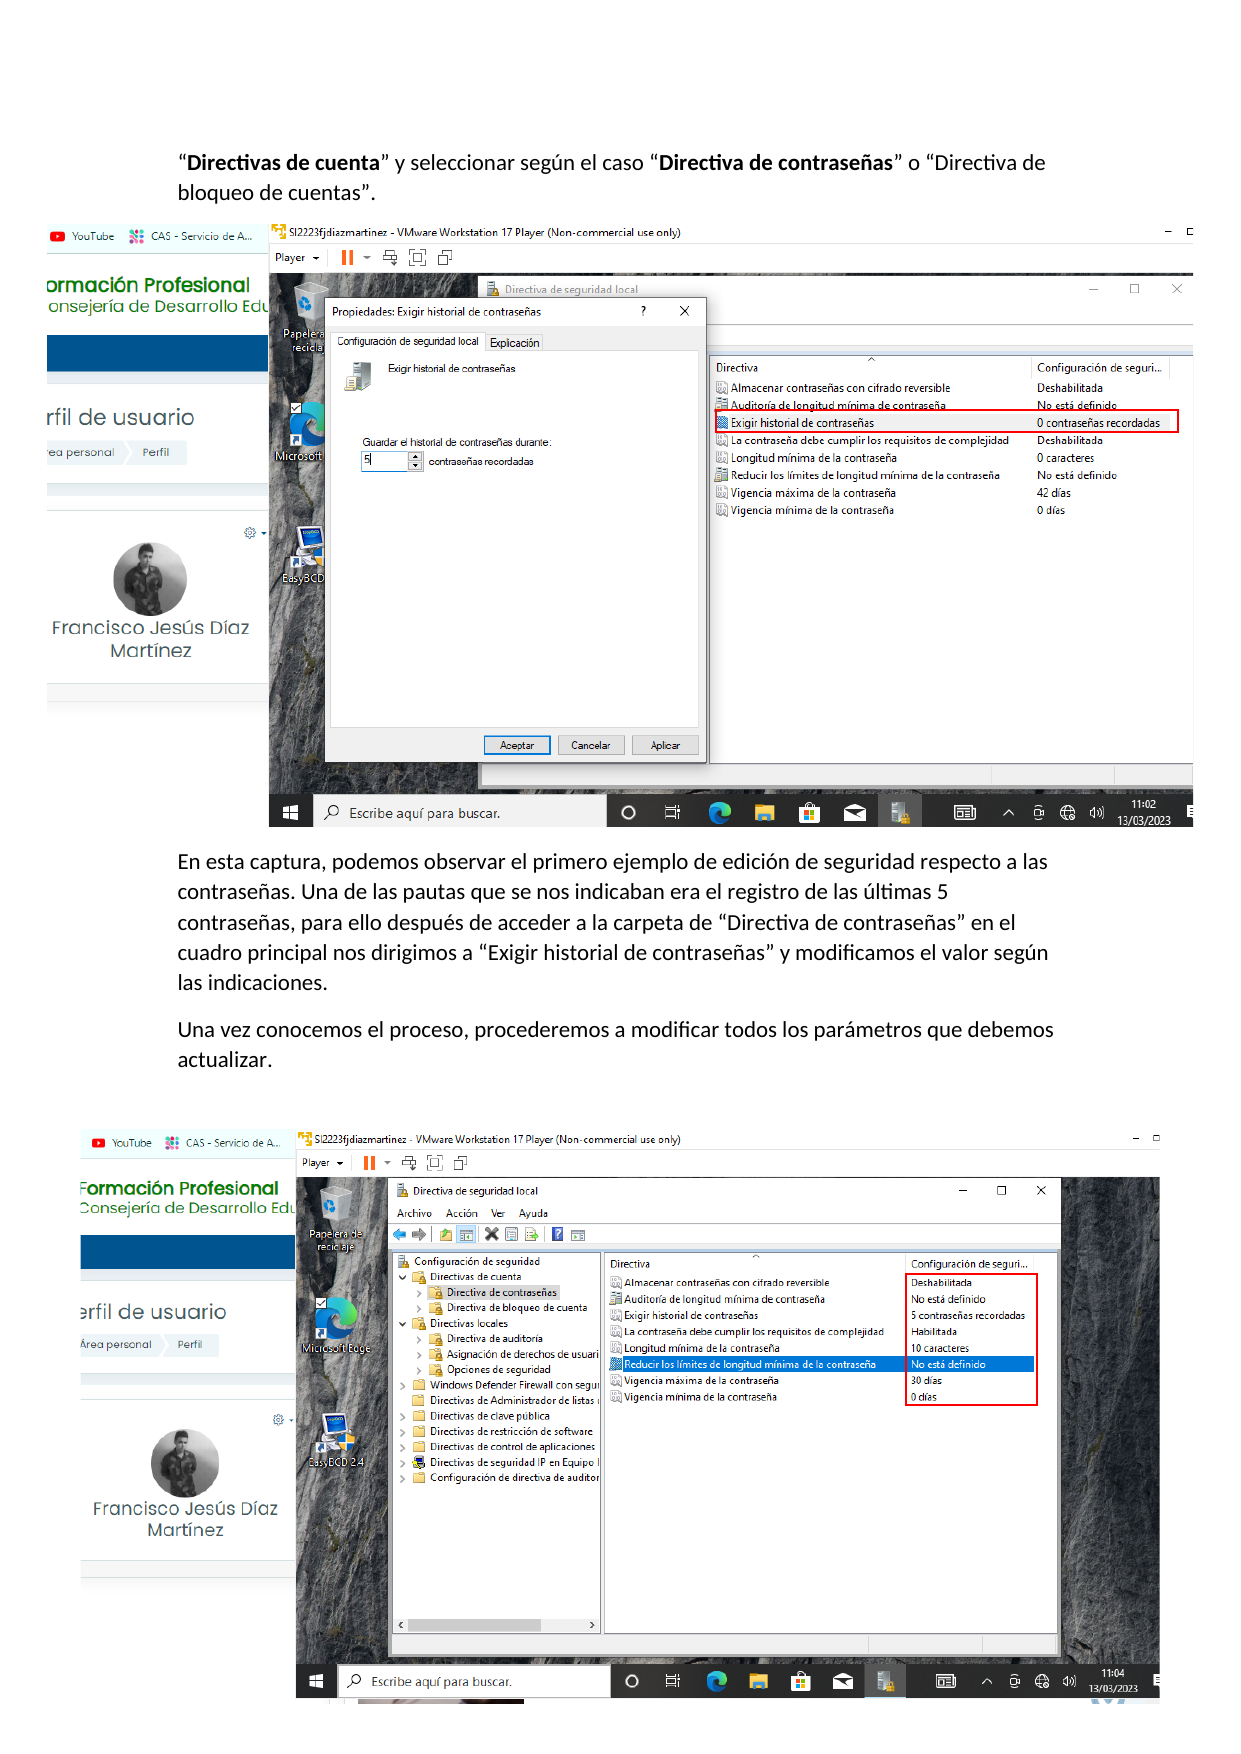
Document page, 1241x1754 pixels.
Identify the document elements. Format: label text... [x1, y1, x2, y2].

text En esta captura, podemos observar el primero ejemplo de edición de seguridad respecto a las contraseñas. Una de las pautas que se nos indicaban era el registro de las últimas 5 contraseñas, para ello después de acceder a la carpeta de “Directiva de contraseñas” en el cuadro principal nos dirigimos a “Exigir historial de contraseñas” y modificamos el valor según las indicaciones. [177, 827, 1063, 996]
picture [80, 1129, 1160, 1704]
text Una vez conocemos el proceso, procederemos a modificar todos los parámetros que debemos actualizar. [177, 1015, 1063, 1073]
picture [47, 224, 1194, 827]
